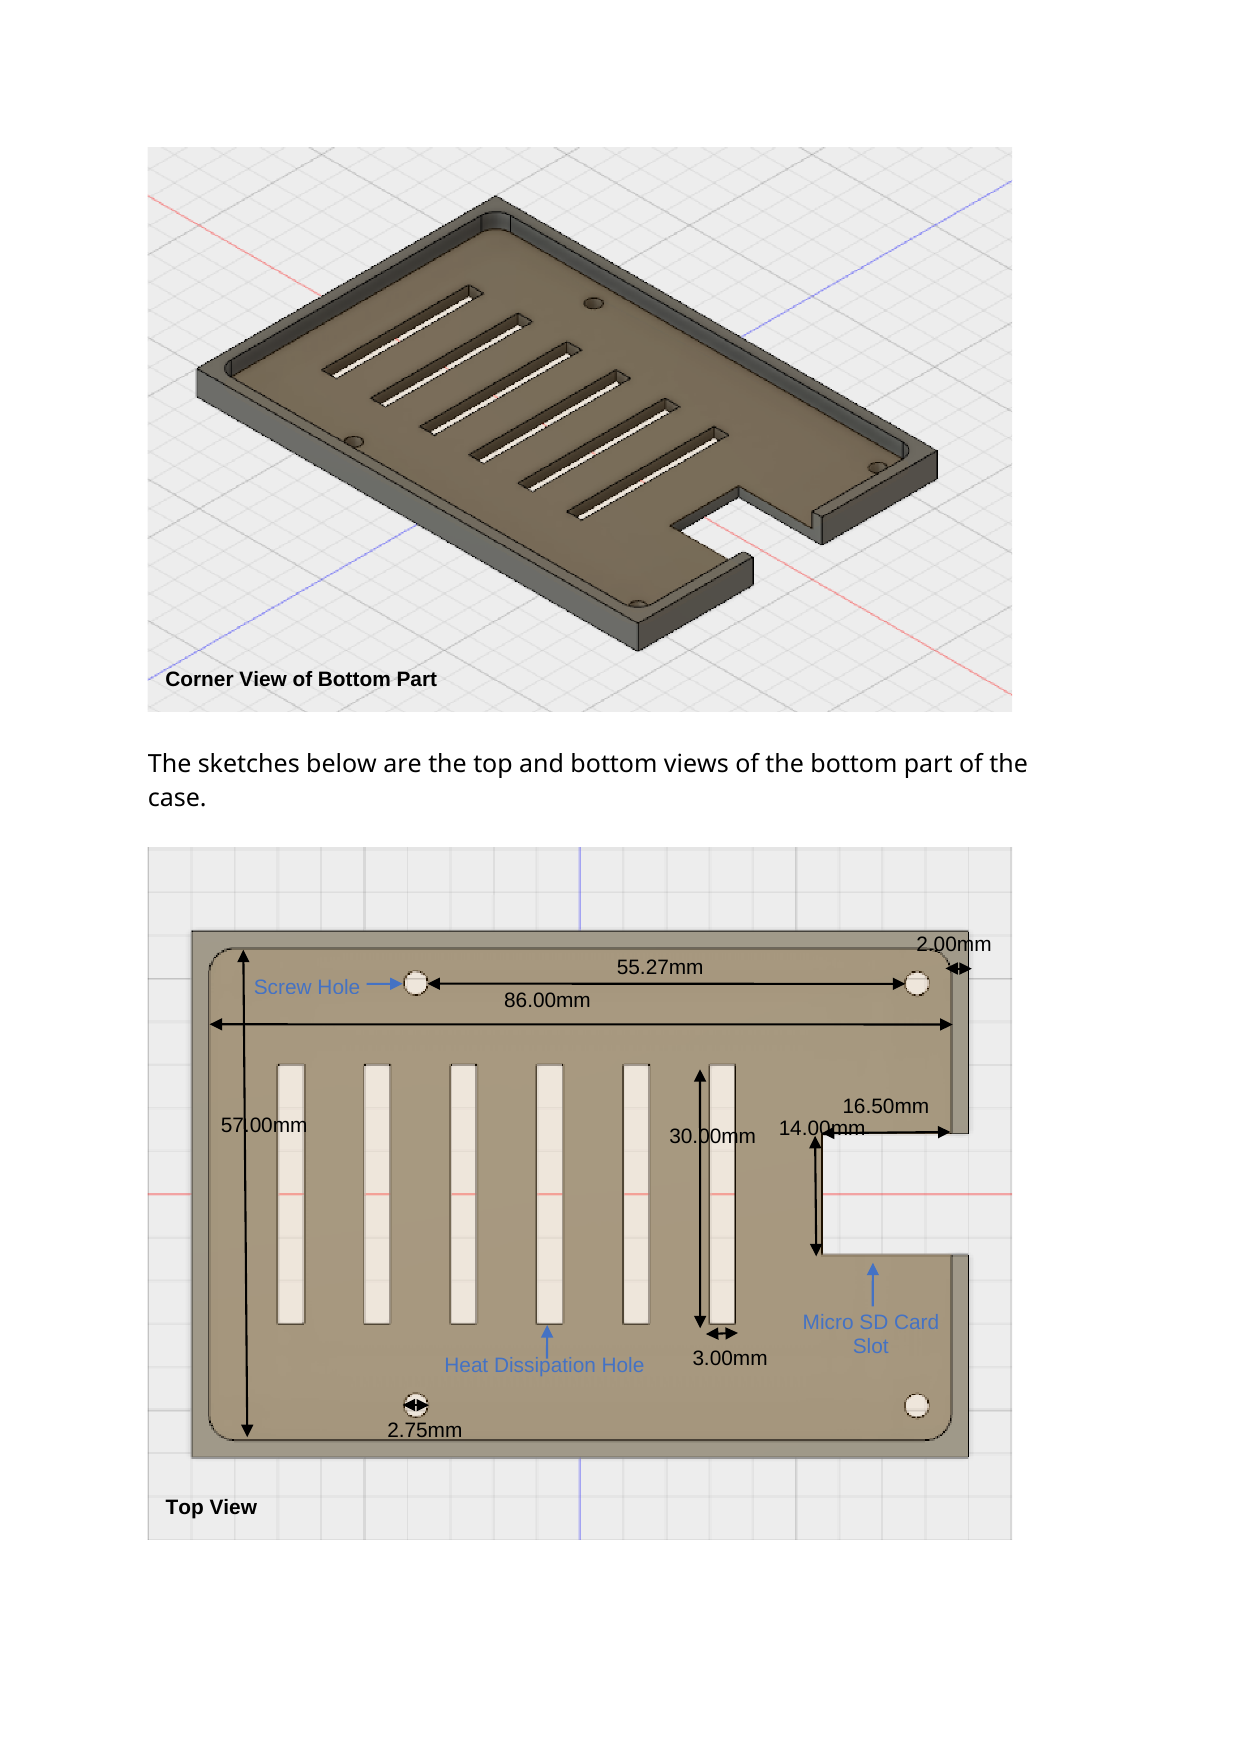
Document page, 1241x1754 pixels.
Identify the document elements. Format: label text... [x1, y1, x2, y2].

picture [147, 847, 1013, 1540]
text The sketches below are the top and bottom views of the bottom part of the case. [148, 746, 1093, 814]
picture [147, 147, 1013, 712]
